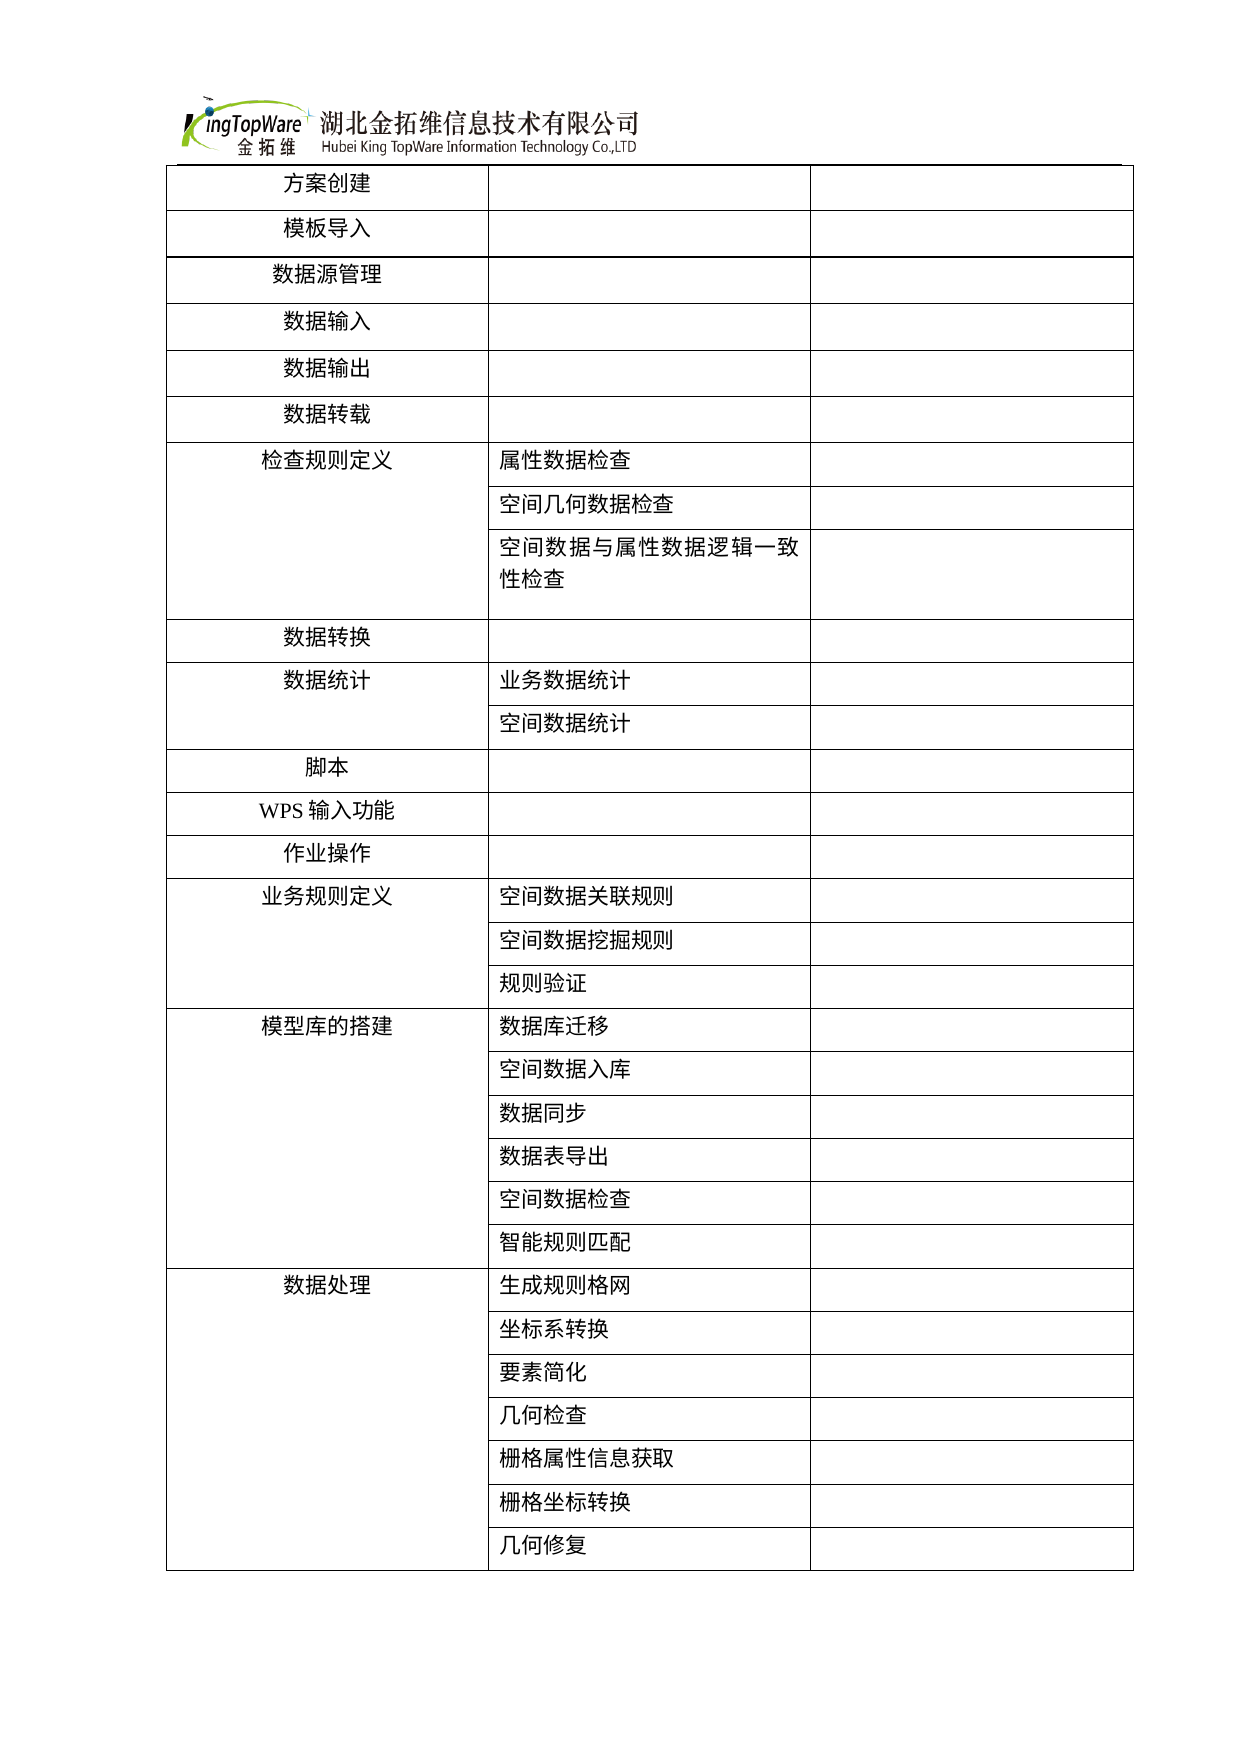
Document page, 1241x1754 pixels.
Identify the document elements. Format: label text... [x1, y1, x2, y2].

table_cell 业务规则定义 [167, 879, 488, 1008]
table_cell 数据转载 [167, 397, 488, 442]
table_cell [489, 750, 810, 792]
table_cell [811, 487, 1133, 529]
table_cell 数据输入 [167, 304, 488, 350]
table_cell [811, 166, 1133, 210]
table_cell [489, 793, 810, 835]
table_cell 空间数据检查 [489, 1182, 810, 1224]
table_cell [811, 1139, 1133, 1181]
table_cell 数据源管理 [167, 258, 488, 303]
table_cell [489, 211, 810, 256]
table_cell 模型库的搭建 [167, 1009, 488, 1267]
table_cell [811, 1182, 1133, 1224]
table_cell 数据输出 [167, 351, 488, 396]
table_cell [489, 351, 810, 396]
table_cell [811, 620, 1133, 662]
table_cell 作业操作 [167, 836, 488, 878]
table_cell 空间数据入库 [489, 1052, 810, 1094]
table_cell [489, 304, 810, 350]
table_cell [811, 258, 1133, 303]
table_cell [811, 1355, 1133, 1397]
table_cell 空间数据关联规则 [489, 879, 810, 922]
table_cell 坐标系转换 [489, 1312, 810, 1354]
table_cell 栅格坐标转换 [489, 1485, 810, 1527]
table_cell [811, 793, 1133, 835]
table_cell 几何修复 [489, 1528, 810, 1570]
picture [177, 88, 643, 164]
table_cell [811, 1312, 1133, 1354]
table_cell 栅格属性信息获取 [489, 1441, 810, 1483]
table_cell 数据处理 [167, 1269, 488, 1570]
table_cell [811, 1052, 1133, 1094]
table_cell [811, 879, 1133, 922]
table_cell [811, 1269, 1133, 1311]
table_cell [811, 1441, 1133, 1483]
table_cell 数据库迁移 [489, 1009, 810, 1051]
table_cell [489, 258, 810, 303]
table_cell [489, 836, 810, 878]
table_cell 空间数据统计 [489, 706, 810, 749]
table_cell 生成规则格网 [489, 1269, 810, 1311]
table_cell WPS输入功能 [167, 793, 488, 835]
table_cell 模板导入 [167, 211, 488, 256]
table_cell [811, 1528, 1133, 1570]
table_cell 规则验证 [489, 966, 810, 1008]
table_cell 数据同步 [489, 1096, 810, 1138]
table_cell 空间数据与属性数据逻辑一致性检查 [489, 530, 810, 619]
table_cell [811, 304, 1133, 350]
table_cell [811, 1009, 1133, 1051]
table_cell [811, 1096, 1133, 1138]
table_cell [811, 443, 1133, 486]
table_cell 检查规则定义 [167, 443, 488, 619]
table_cell [489, 397, 810, 442]
table_cell 智能规则匹配 [489, 1225, 810, 1267]
table_cell [489, 620, 810, 662]
table_cell [811, 397, 1133, 442]
table_cell [811, 1398, 1133, 1440]
table_cell [811, 663, 1133, 705]
table_cell 属性数据检查 [489, 443, 810, 486]
table_cell [811, 351, 1133, 396]
table_cell [811, 1225, 1133, 1267]
table_cell [811, 706, 1133, 749]
table_cell [811, 211, 1133, 256]
table_cell 空间数据挖掘规则 [489, 923, 810, 965]
table_cell [811, 966, 1133, 1008]
table_cell [811, 1485, 1133, 1527]
table_cell 数据转换 [167, 620, 488, 662]
table_cell [811, 530, 1133, 619]
table_cell [811, 923, 1133, 965]
table_cell 业务数据统计 [489, 663, 810, 705]
table_cell 方案创建 [167, 166, 488, 210]
table_cell 几何检查 [489, 1398, 810, 1440]
table_cell 要素简化 [489, 1355, 810, 1397]
table_cell 数据表导出 [489, 1139, 810, 1181]
table_cell [811, 836, 1133, 878]
table_cell 空间几何数据检查 [489, 487, 810, 529]
table_cell [811, 750, 1133, 792]
table_cell [489, 166, 810, 210]
table_cell 脚本 [167, 750, 488, 792]
table_cell 数据统计 [167, 663, 488, 749]
